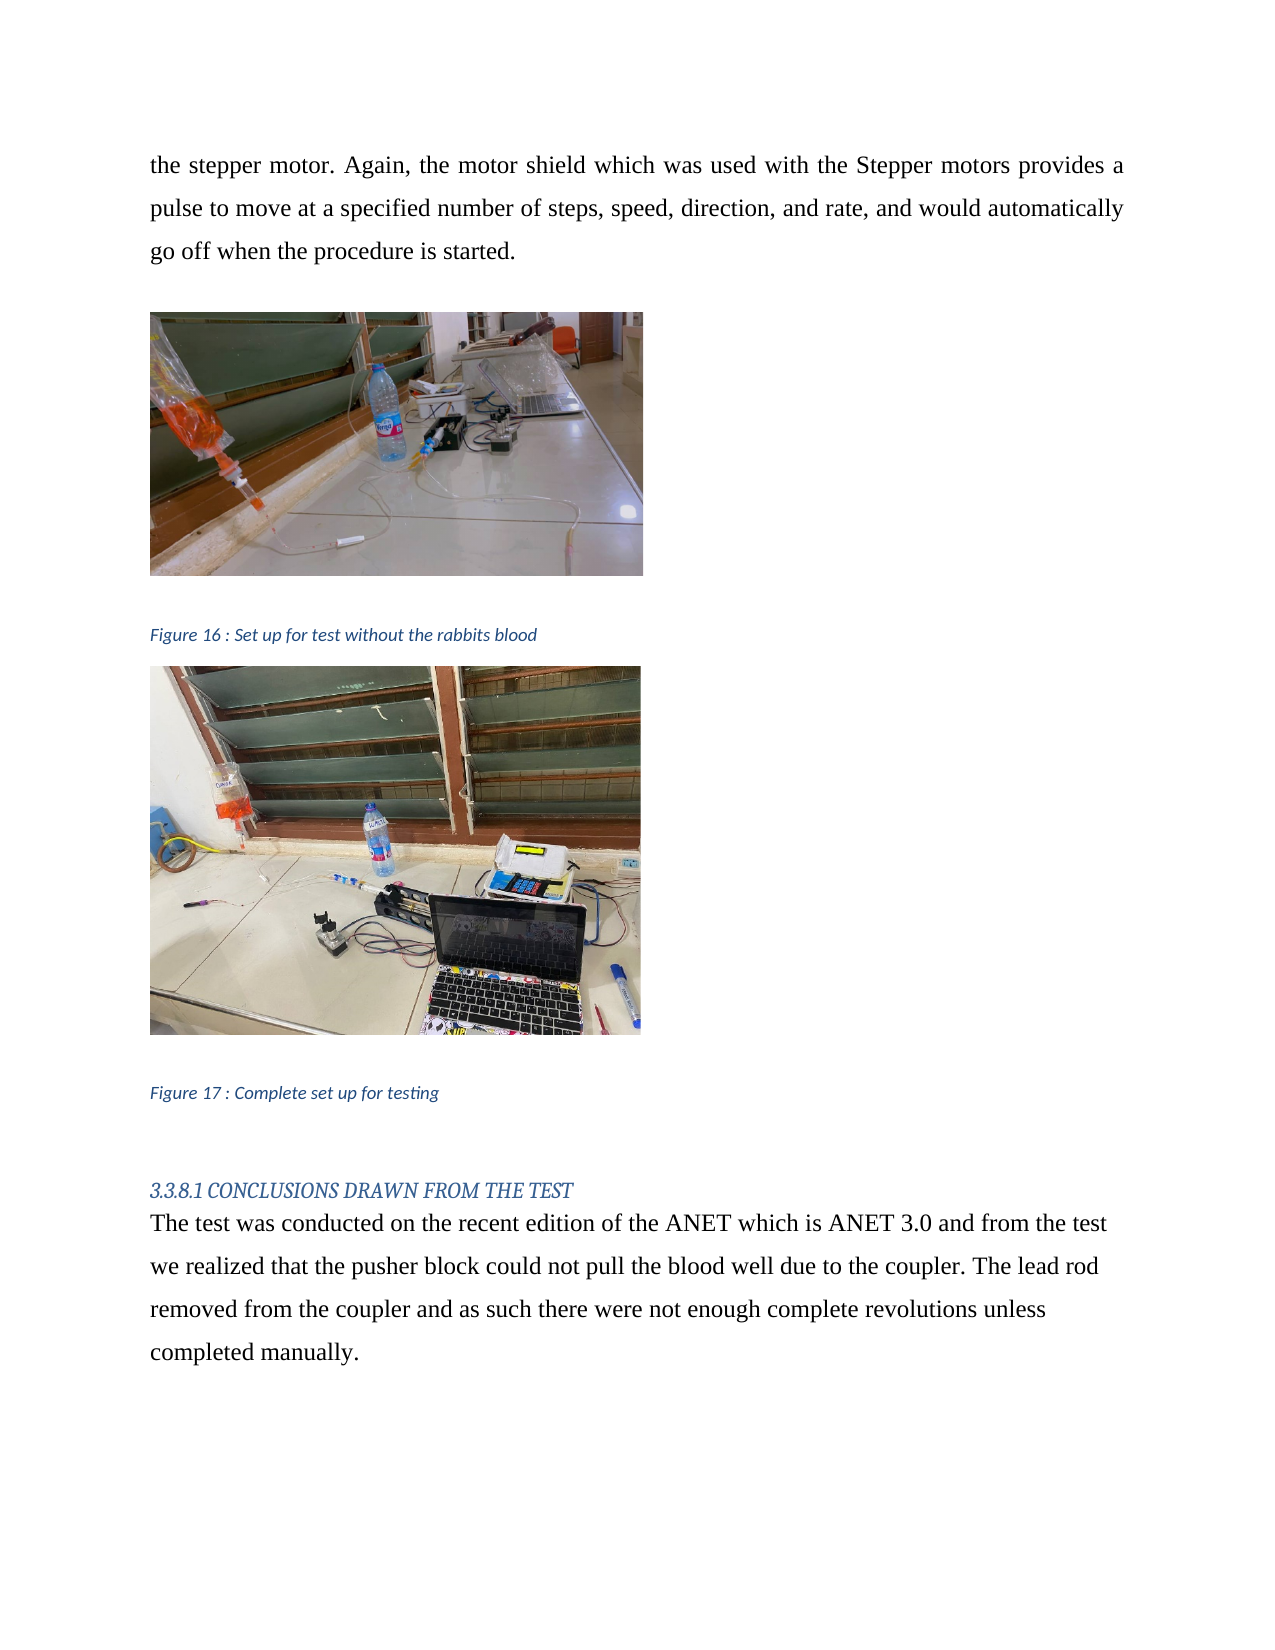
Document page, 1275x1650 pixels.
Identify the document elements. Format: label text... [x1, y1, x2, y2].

picture [150, 312, 644, 576]
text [150, 150, 1125, 265]
text Figure 17 : Complete set up for testing [150, 1081, 1125, 1104]
subtitle 3.3.8.1 CONCLUSIONS DRAWN FROM THE TEST [150, 1178, 1125, 1204]
text The test was conducted on the recent edition of the ANET which is ANET 3.0 and from the test we realized that the pusher block could not pull the blood well due to the coupler. The lead rod removed from the coupler and as such there were not enough complete revolutions unless completed manually. [150, 1208, 1125, 1366]
text Figure 16 : Set up for test without the rabbits blood [150, 623, 1125, 646]
picture [150, 666, 641, 1035]
